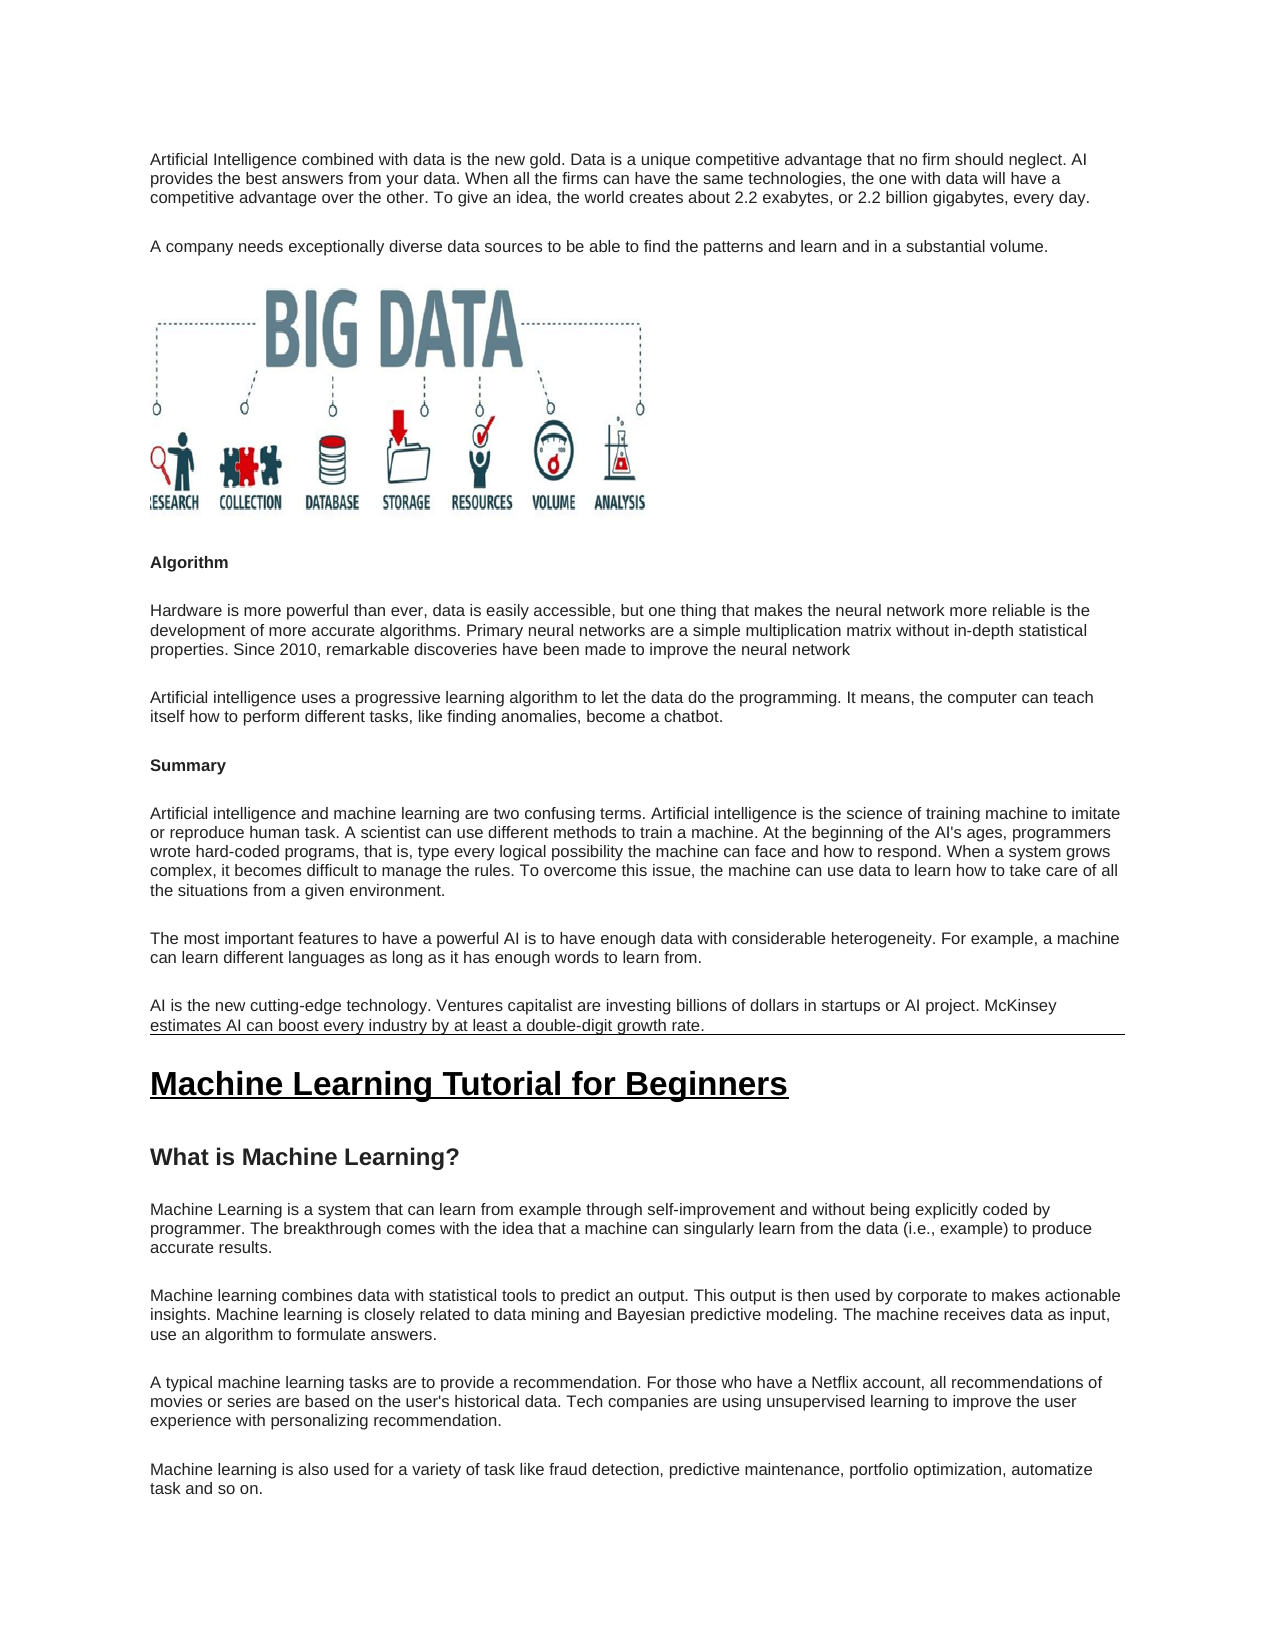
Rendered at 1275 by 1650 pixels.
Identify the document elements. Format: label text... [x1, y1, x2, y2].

text Artificial Intelligence combined with data is the new gold. Data is a unique competitive advantage that no firm should neglect. AI provides the best answers from your data. When all the firms can have the same technologies, the one with data will have a competitive advantage over the other. To give an idea, the world creates about 2.2 exabytes, or 2.2 billion gigabytes, every day. [150, 150, 1125, 207]
picture [150, 285, 649, 520]
text Machine learning is also used for a variety of task like fraud detection, predictive maintenance, portfolio optimization, automatize task and so on. [150, 1459, 1125, 1498]
text Summary [150, 755, 1125, 774]
text Machine learning combines data with statistical tools to predict an output. This output is then used by corporate to makes actionable insights. Machine learning is closely related to data mining and Bayesian predictive modeling. The machine receives data as input, use an algorithm to formulate answers. [150, 1286, 1125, 1343]
text Artificial intelligence uses a progressive learning algorithm to let the data do the programming. It means, the computer can teach itself how to perform different tasks, like finding anomalies, become a chatbot. [150, 688, 1125, 726]
text AI is the new cutting-edge technology. Ventures capitalist are investing billions of dollars in startups or AI project. McKinsey estimates AI can boost every industry by at least a double-digit growth rate. [150, 996, 1125, 1034]
text What is Machine Learning? [150, 1131, 1125, 1170]
text A company needs exceptionally diverse data sources to be able to find the patterns and learn and in a substantial volume. [150, 237, 1125, 256]
text The most important features to have a powerful AI is to have enough data with considerable heterogeneity. For example, a machine can learn different languages as long as it has enough words to learn from. [150, 929, 1125, 967]
text Machine Learning Tutorial for Beginners [150, 1064, 1125, 1102]
text Machine Learning is a system that can learn from example through self-improvement and without being explicitly coded by programmer. The breakthrough comes with the idea that a machine can singularly learn from the data (i.e., example) to produce accurate results. [150, 1199, 1125, 1257]
text Algorithm [150, 553, 1125, 572]
text Hardware is more powerful than ever, data is easily accessible, but one thing that makes the neural network more reliable is the development of more accurate algorithms. Primary neural networks are a simple multiplication matrix without in-depth statistical properties. Since 2010, remarkable discoveries have been made to improve the neural network [150, 601, 1125, 659]
text A typical machine learning tasks are to provide a recommendation. For those who have a Netflix account, all recommendations of movies or series are based on the user's historical data. Tech companies are using unsupervised learning to improve the user experience with personalizing recommendation. [150, 1373, 1125, 1430]
text Artificial intelligence and machine learning are two confusing terms. Artificial intelligence is the science of training machine to imitate or reproduce human task. A scientist can use different methods to train a machine. At the beginning of the AI's ages, programmers wrote hard-coded programs, that is, type every logical possibility the machine can face and how to respond. When a system grows complex, it becomes difficult to manage the rules. To overcome this issue, the machine can use data to learn how to take care of all the situations from a given environment. [150, 804, 1125, 899]
